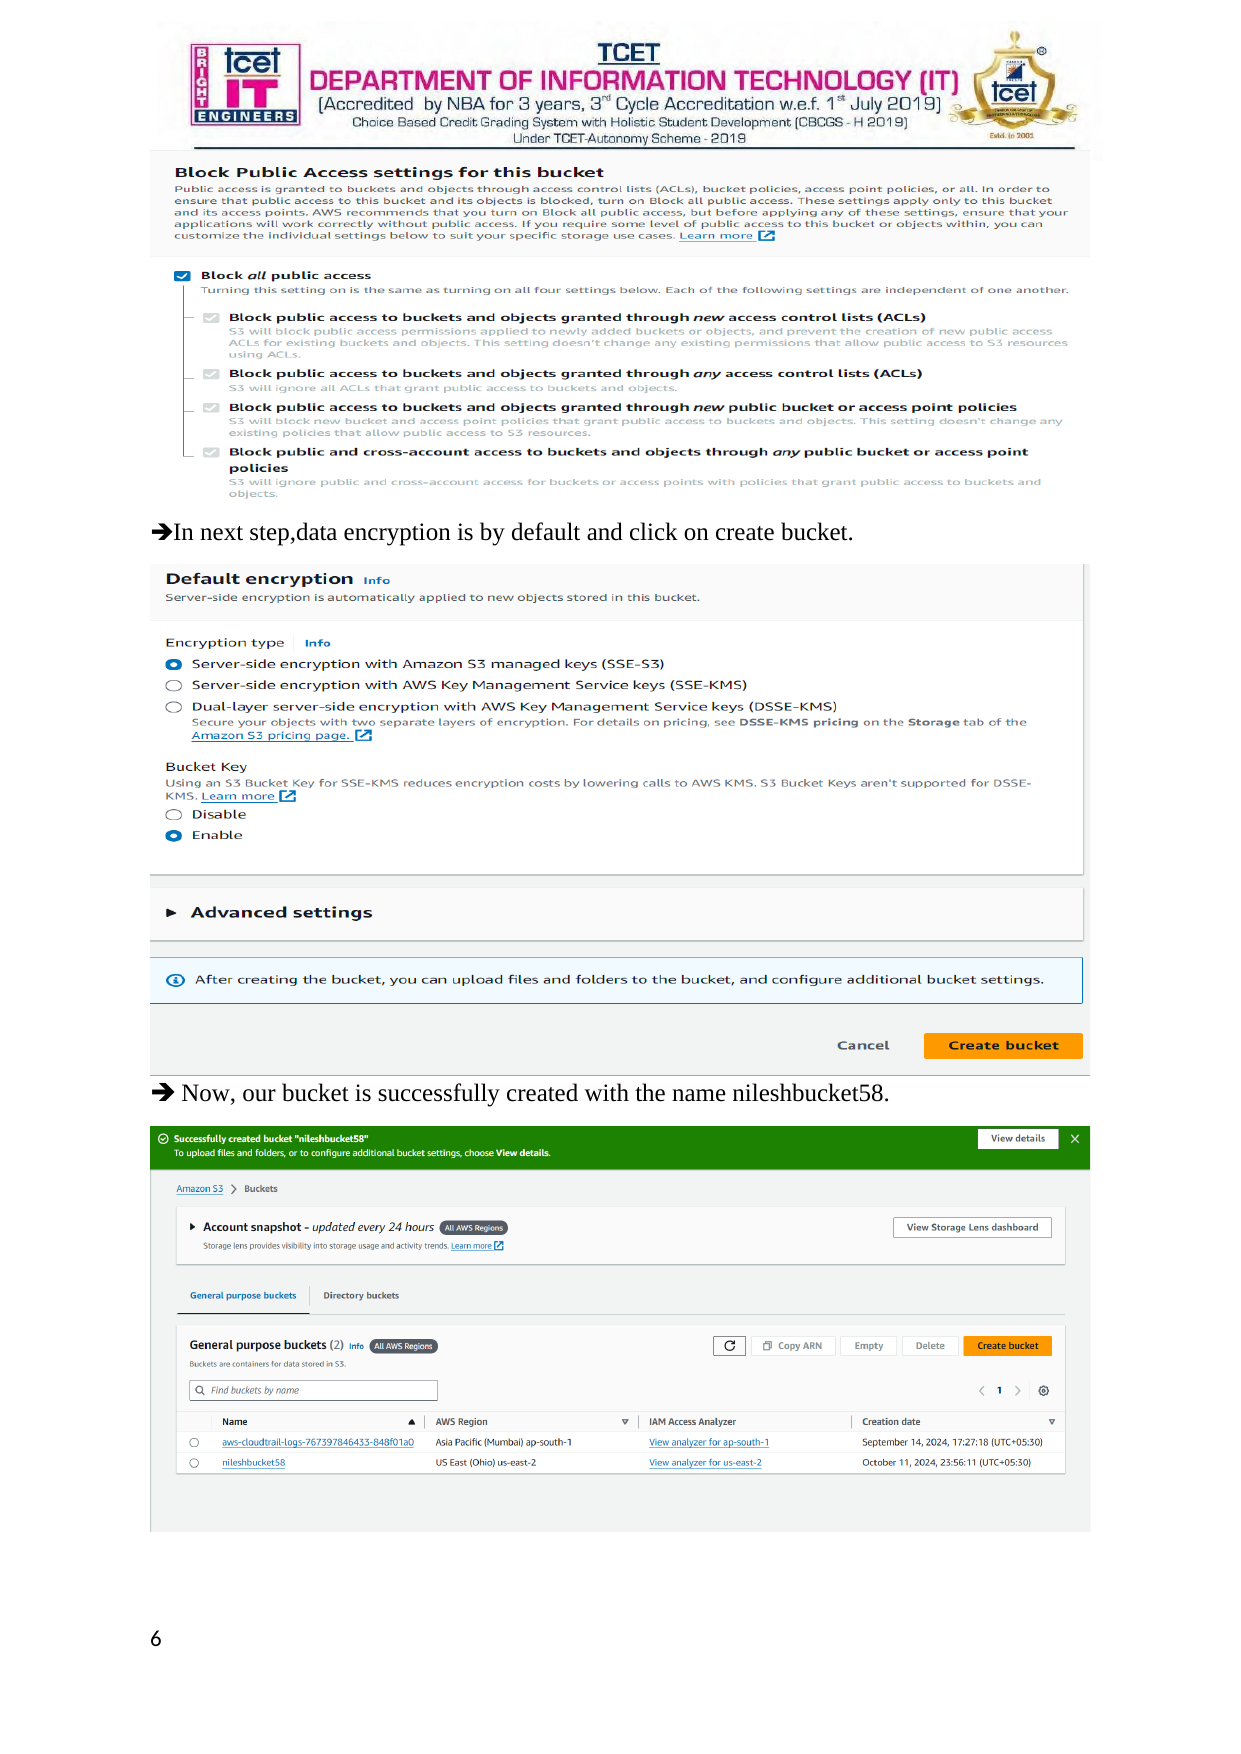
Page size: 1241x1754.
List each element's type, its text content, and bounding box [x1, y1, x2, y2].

picture [150, 1126, 1091, 1532]
picture [150, 564, 1091, 1076]
text Now, our bucket is successfully created with the name nileshbucket58. [150, 1076, 1090, 1107]
text In next step,data encryption is by default and click on create bucket. [150, 515, 1090, 546]
picture [150, 21, 1104, 515]
